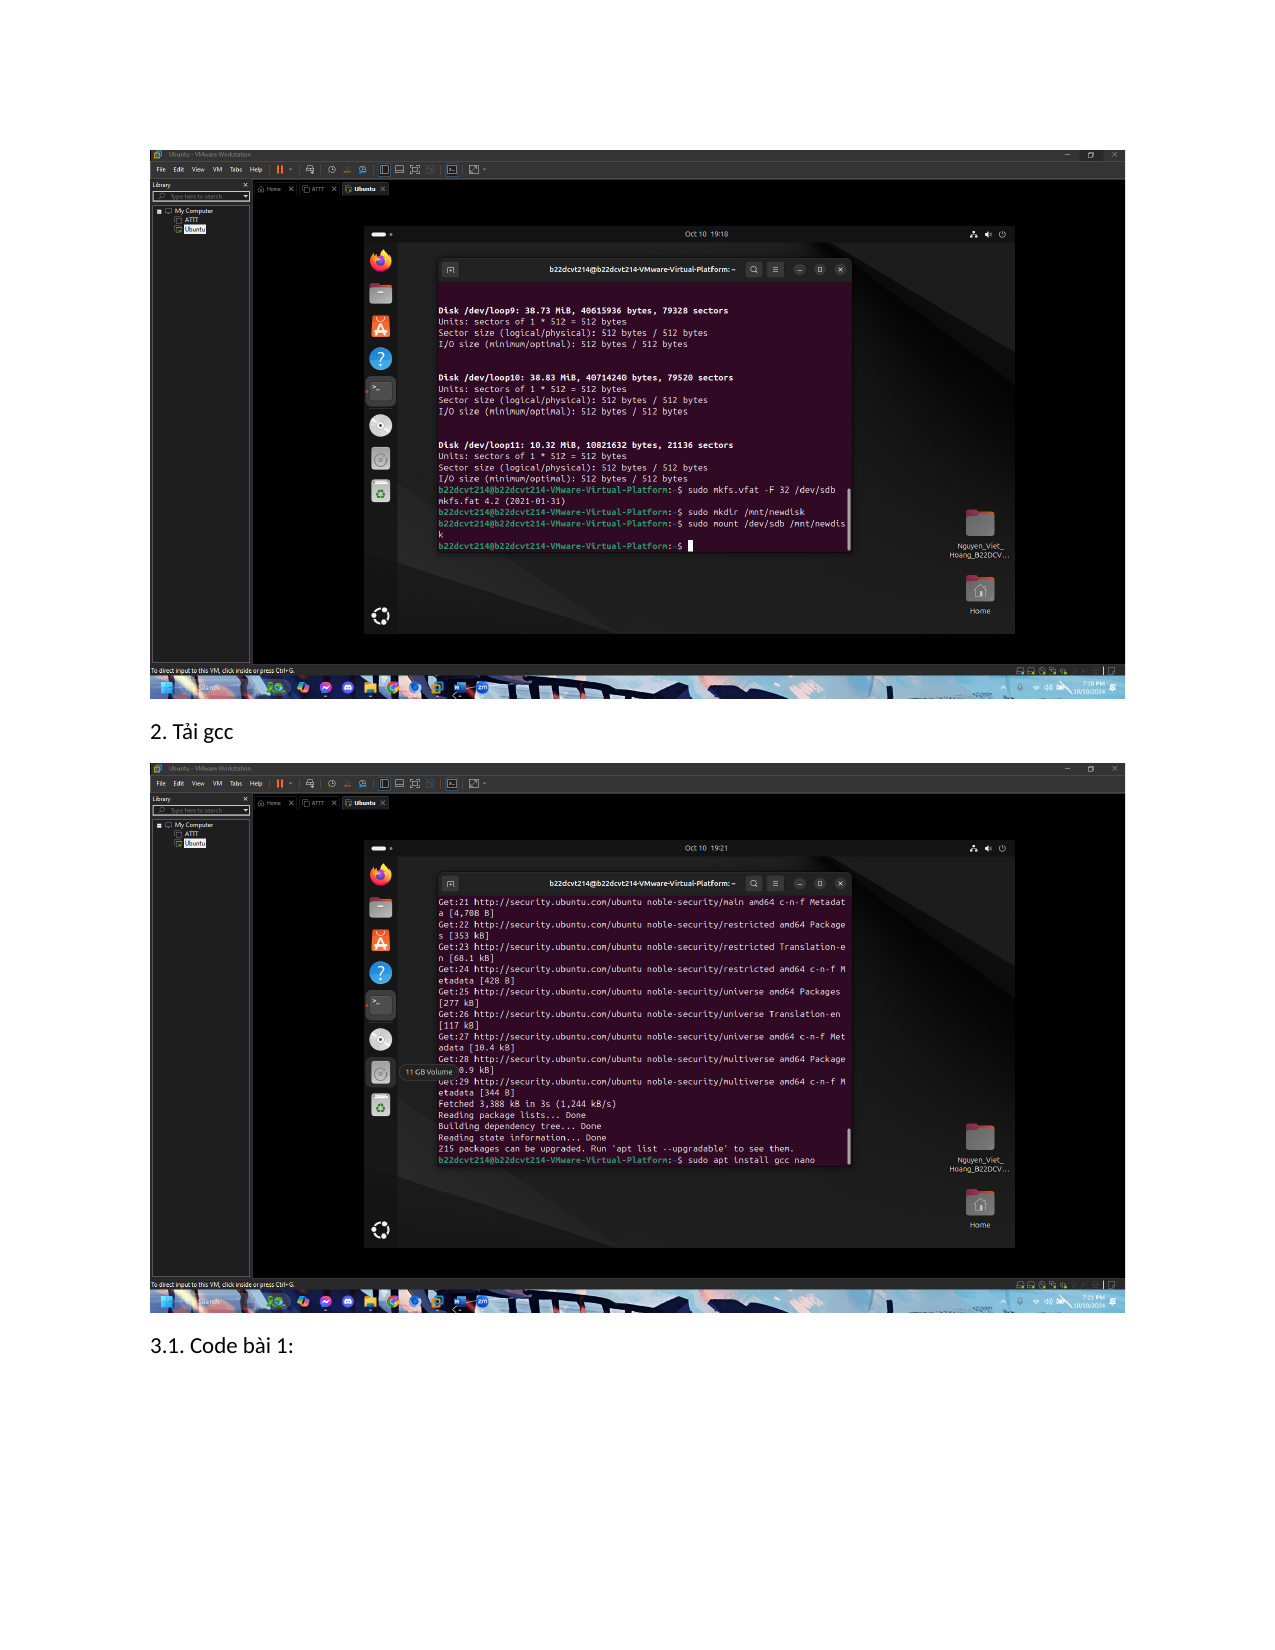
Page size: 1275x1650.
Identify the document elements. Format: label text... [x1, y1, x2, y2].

picture [150, 763, 1125, 1313]
text 2. Tải gcc [150, 717, 1125, 745]
text 3.1. Code bài 1: [150, 1331, 1125, 1359]
picture [150, 150, 1125, 699]
